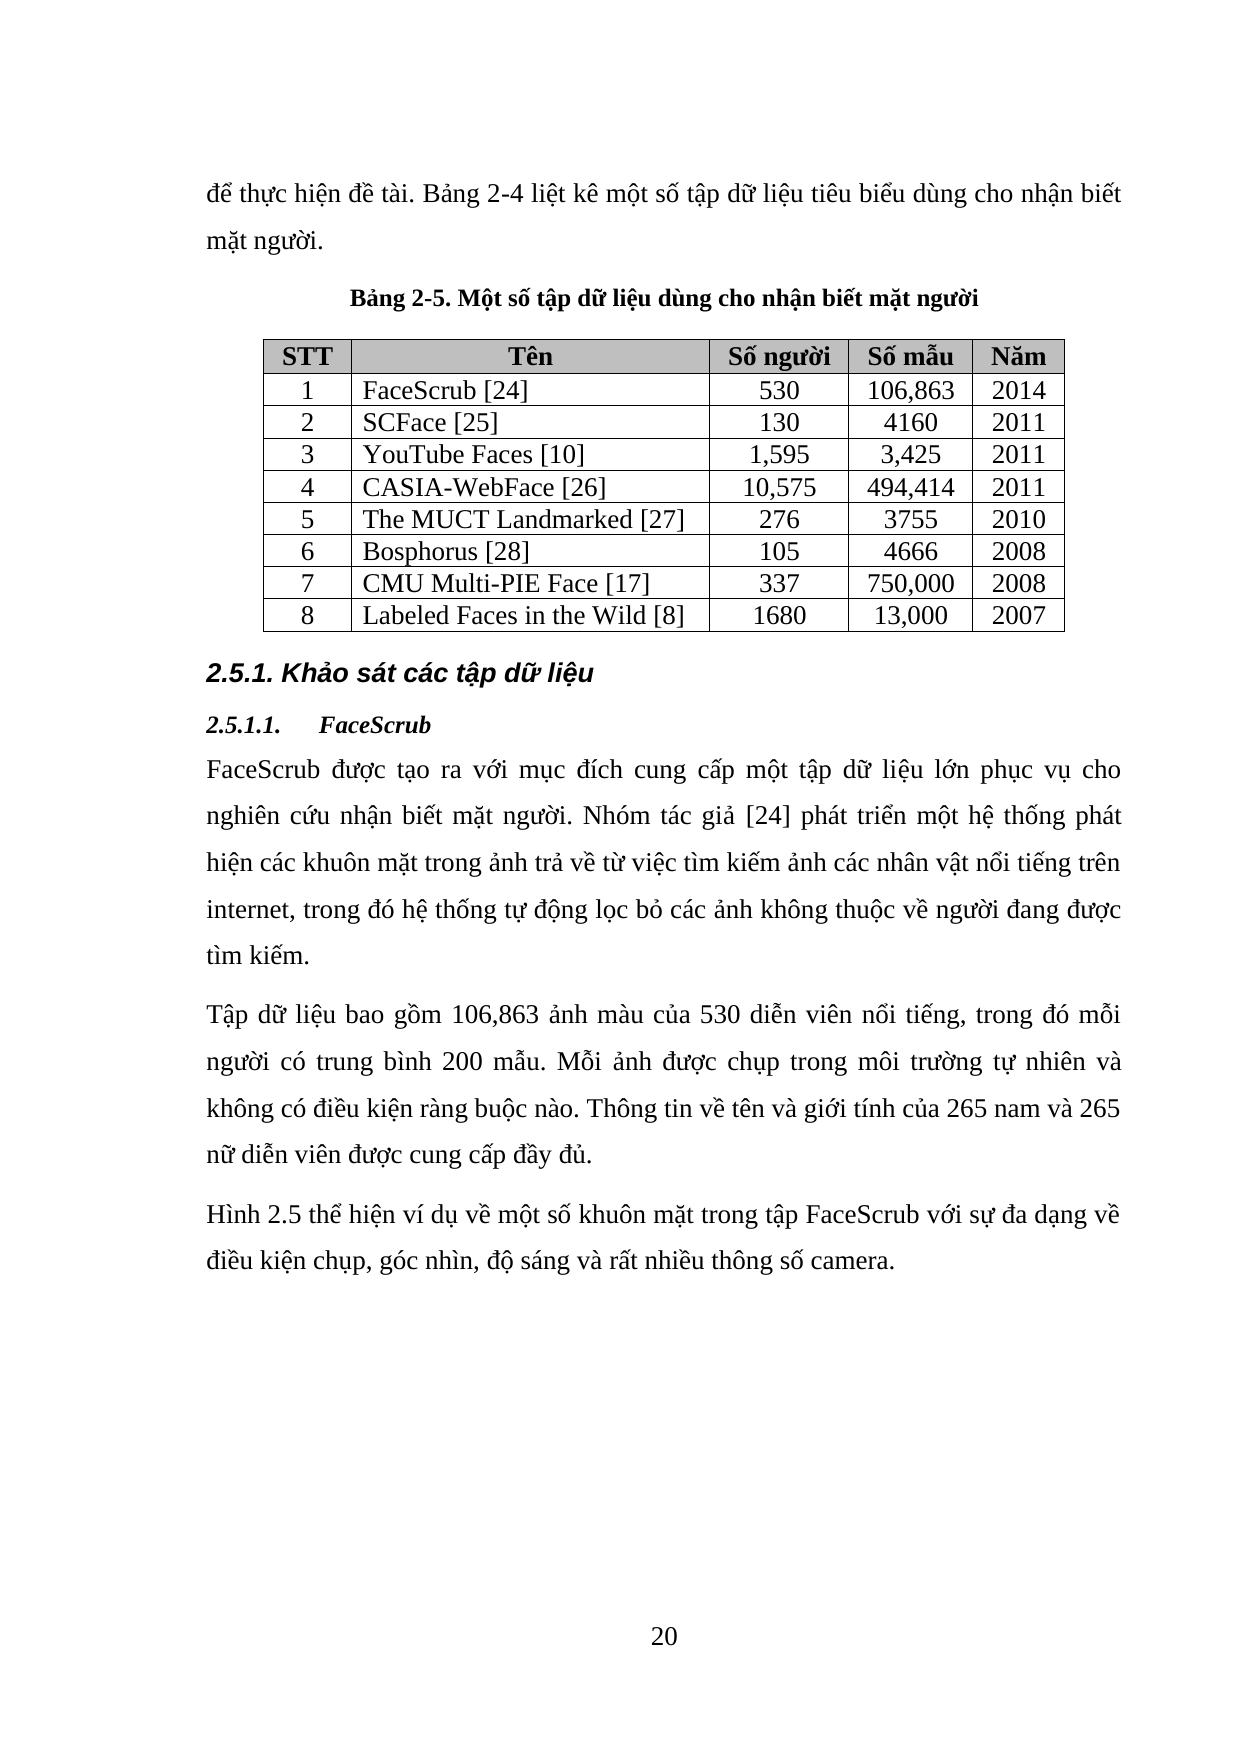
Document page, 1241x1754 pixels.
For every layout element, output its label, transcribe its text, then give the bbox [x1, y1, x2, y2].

table_cell 276 [710, 503, 848, 534]
table_cell 494,414 [849, 471, 972, 502]
table_cell 2007 [973, 599, 1064, 631]
table_cell 2014 [973, 374, 1064, 405]
table_cell 2 [264, 406, 351, 437]
table_cell CASIA-WebFace [352, 471, 709, 502]
table_header Năm [973, 340, 1064, 373]
table_cell 10,575 [710, 471, 848, 502]
table_cell 5 [264, 503, 351, 534]
table_cell 3 [264, 439, 351, 469]
table_cell 2011 [973, 471, 1064, 502]
table_cell The MUCT Landmarked [352, 503, 709, 534]
table_cell 1680 [710, 599, 848, 631]
table_cell 2008 [973, 535, 1064, 566]
subtitle Khảo sát các tập dữ liệu [206, 657, 1122, 688]
table_cell Labeled Faces in the Wild [352, 599, 709, 631]
table_header Số người [710, 340, 848, 373]
table_cell 337 [710, 567, 848, 598]
table_cell 106,863 [849, 374, 972, 405]
table_header Tên [352, 340, 709, 373]
table_cell 4160 [849, 406, 972, 437]
text Tập dữ liệu bao gồm 106,863 ảnh màu của 530 diễn viên nổi tiếng, trong đó mỗi người có trung bình 200 mẫu. Mỗi ảnh được chụp trong môi trường tự nhiên và không có điều kiện ràng buộc nào. Thông tin về tên và giới tính của 265 nam và 265 nữ diễn viên được cung cấp đầy đủ. [206, 999, 1122, 1170]
table_cell 1 [264, 374, 351, 405]
table_cell 4 [264, 471, 351, 502]
table_cell 4666 [849, 535, 972, 566]
table_cell 2011 [973, 439, 1064, 469]
table_cell 530 [710, 374, 848, 405]
text FaceScrub được tạo ra với mục đích cung cấp một tập dữ liệu lớn phục vụ cho nghiên cứu nhận biết mặt người. Nhóm tác giả phát triển một hệ thống phát hiện các khuôn mặt trong ảnh trả về từ việc tìm kiếm ảnh các nhân vật nổi tiếng trên internet, trong đó hệ thống tự động lọc bỏ các ảnh không thuộc về người đang được tìm kiếm. [206, 753, 1122, 971]
subtitle FaceScrub [206, 710, 1122, 738]
table_cell YouTube Faces [352, 439, 709, 469]
table_cell 3,425 [849, 439, 972, 469]
table_cell 2008 [973, 567, 1064, 598]
table_cell 130 [710, 406, 848, 437]
table_cell 6 [264, 535, 351, 566]
table_cell 2010 [973, 503, 1064, 534]
table_cell 1,595 [710, 439, 848, 469]
text Hình 2.5 thể hiện ví dụ về một số khuôn mặt trong tập FaceScrub với sự đa dạng về điều kiện chụp, góc nhìn, độ sáng và rất nhiều thông số camera. [206, 1198, 1122, 1276]
table_cell 3755 [849, 503, 972, 534]
table_cell Bosphorus [352, 535, 709, 566]
table_cell 105 [710, 535, 848, 566]
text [206, 177, 1122, 255]
table_header STT [264, 340, 351, 373]
table_cell CMU Multi-PIE Face [352, 567, 709, 598]
table_header Số mẫu [849, 340, 972, 373]
table_cell FaceScrub [352, 374, 709, 405]
table_cell 750,000 [849, 567, 972, 598]
table_cell 13,000 [849, 599, 972, 631]
table_cell 2011 [973, 406, 1064, 437]
table_cell 8 [264, 599, 351, 631]
table_cell SCFace [352, 406, 709, 437]
table_cell 7 [264, 567, 351, 598]
